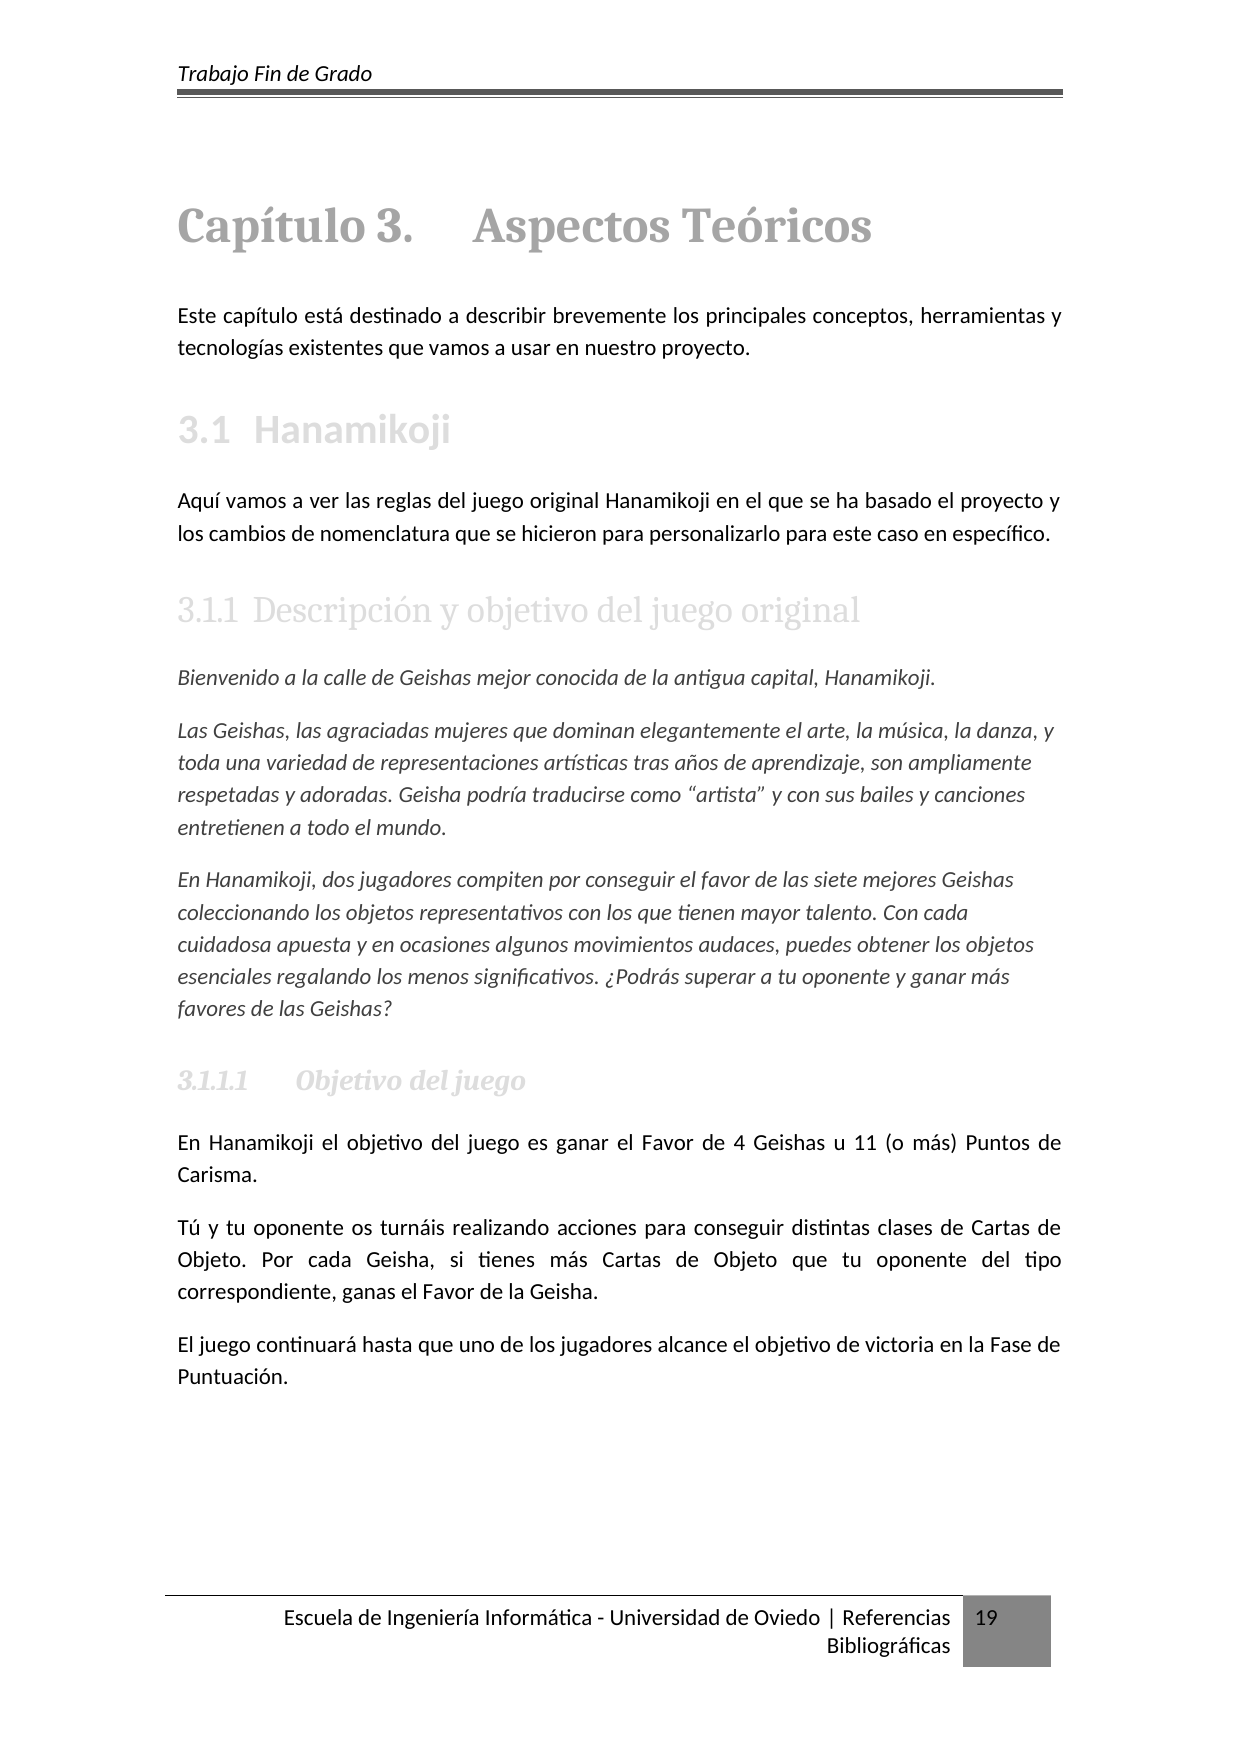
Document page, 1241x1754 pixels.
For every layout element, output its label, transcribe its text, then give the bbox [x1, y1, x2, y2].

subtitle Descripción y objetivo del juego original [177, 588, 1063, 632]
text En Hanamikoji el objetivo del juego es ganar el Favor de 4 Geishas u 11 (o más) Puntos de Carisma. [177, 1128, 1063, 1188]
subtitle Aspectos Teóricos [177, 198, 1063, 255]
text El juego continuará hasta que uno de los jugadores alcance el objetivo de victoria en la Fase de Puntuación. [177, 1330, 1063, 1390]
text Tú y tu oponente os turnáis realizando acciones para conseguir distintas clases de Cartas de Objeto. Por cada Geisha, si tienes más Cartas de Objeto que tu oponente del tipo correspondiente, ganas el Favor de la Geisha. [177, 1213, 1063, 1305]
subtitle Hanamikoji [177, 403, 1063, 454]
text Este capítulo está destinado a describir brevemente los principales conceptos, herramientas y tecnologías existentes que vamos a usar en nuestro proyecto. [177, 301, 1063, 361]
text Bienvenido a la calle de Geishas mejor conocida de la antigua capital, Hanamikoji. [177, 663, 1063, 691]
text Aquí vamos a ver las reglas del juego original Hanamikoji en el que se ha basado el proyecto y los cambios de nomenclatura que se hicieron para personalizarlo para este caso en específico. [177, 487, 1063, 547]
text Las Geishas, las agraciadas mujeres que dominan elegantemente el arte, la música, la danza, y toda una variedad de representaciones artísticas tras años de aprendizaje, son ampliamente respetadas y adoradas. Geisha podría traducirse como “artista” y con sus bailes y canciones entretienen a todo el mundo. [177, 716, 1063, 841]
subtitle Objetivo del juego [177, 1064, 1063, 1098]
text En Hanamikoji, dos jugadores compiten por conseguir el favor de las siete mejores Geishas coleccionando los objetos representativos con los que tienen mayor talento. Con cada cuidadosa apuesta y en ocasiones algunos movimientos audaces, puedes obtener los objetos esenciales regalando los menos significativos. ¿Podrás superar a tu oponente y ganar más favores de las Geishas? [177, 866, 1063, 1022]
